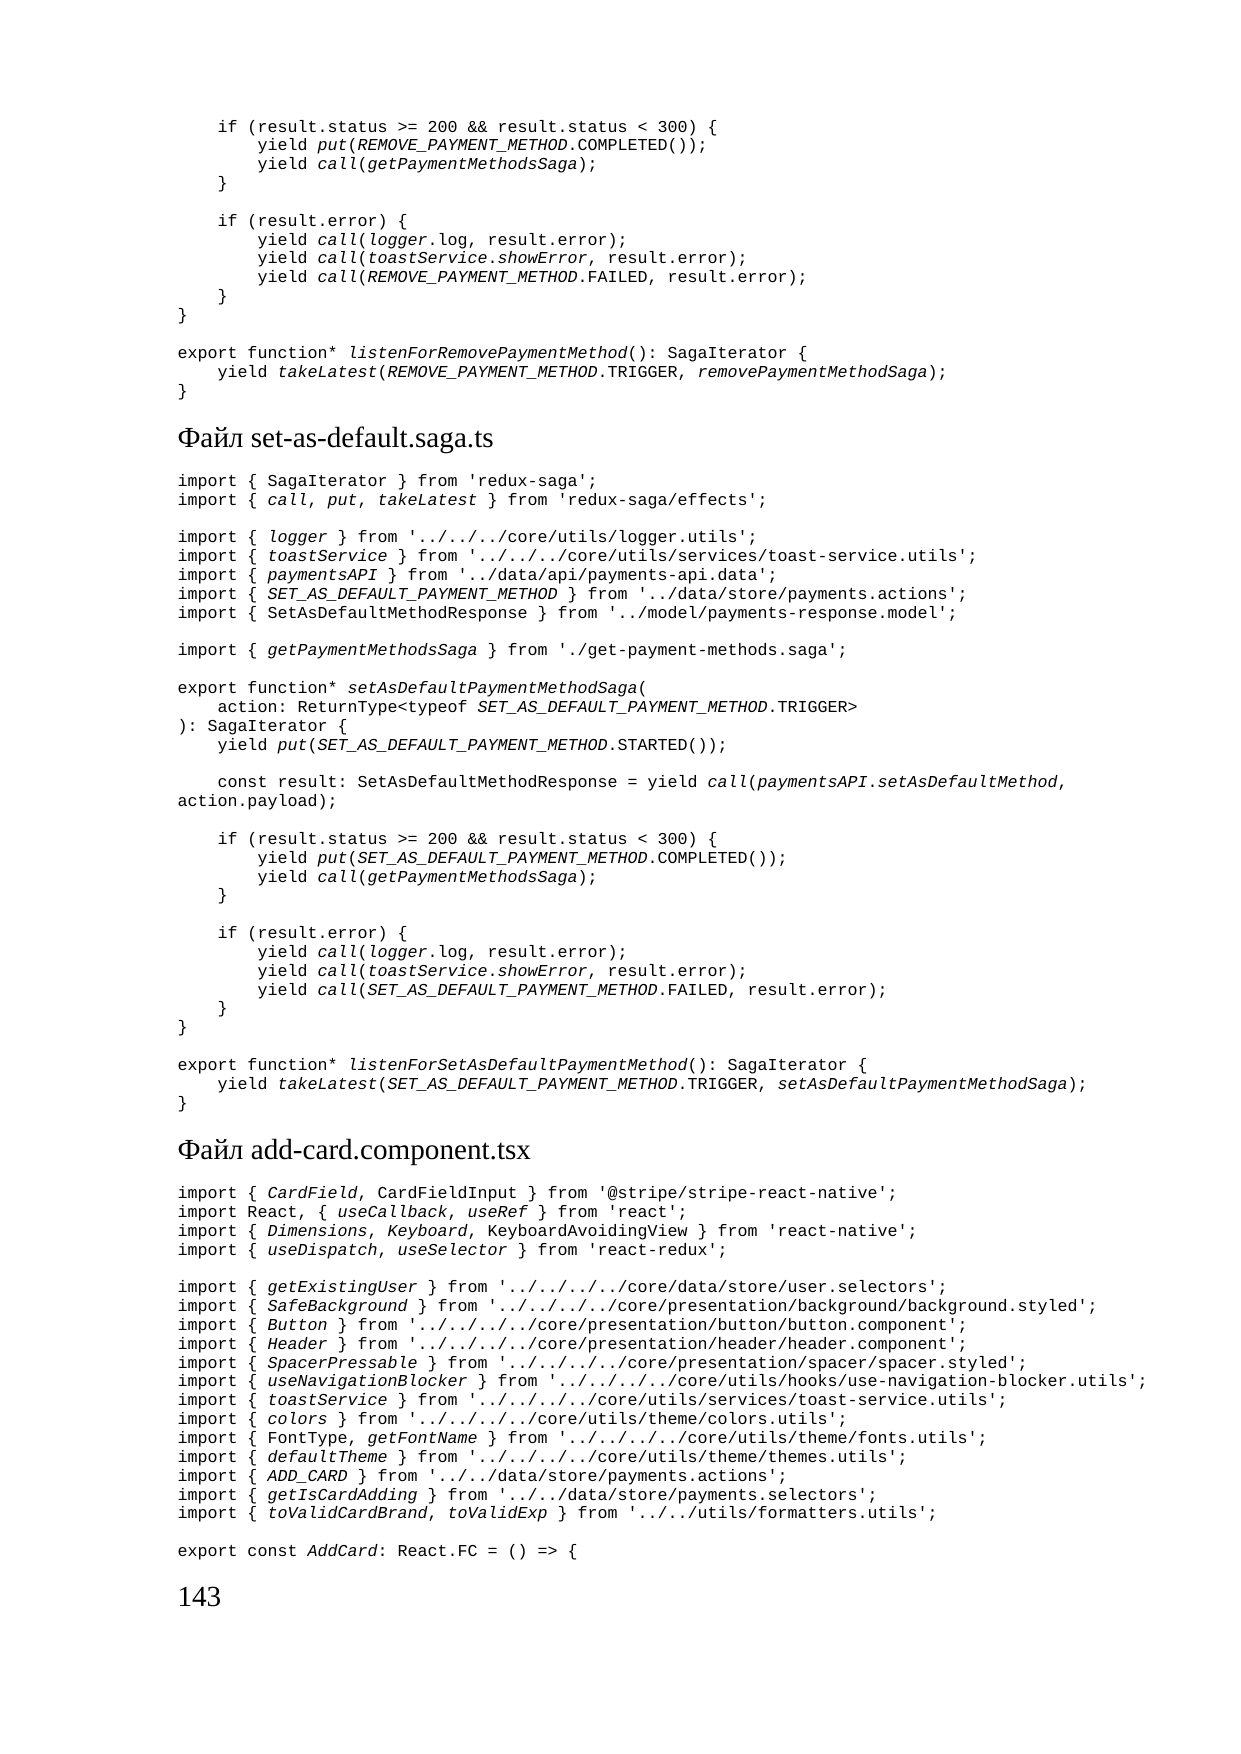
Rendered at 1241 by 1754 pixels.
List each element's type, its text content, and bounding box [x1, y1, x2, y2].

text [177, 118, 1152, 401]
text import { SagaIterator } from 'redux-saga'; import { call, put, takeLatest } from 'redux-saga/effects'; import { logger } from '../../../core/utils/logger.utils'; import { toastService } from '../../../core/utils/services/toast-service.utils'; import { paymentsAPI } from '../data/api/payments-api.data'; import { SET_AS_DEFAULT_PAYMENT_METHOD } from '../data/store/payments.actions'; import { SetAsDefaultMethodResponse } from '../model/payments-response.model'; import { getPaymentMethodsSaga } from './get-payment-methods.saga'; export function* setAsDefaultPaymentMethodSaga( action: ReturnType<typeof SET_AS_DEFAULT_PAYMENT_METHOD.TRIGGER> ): SagaIterator { yield put(SET_AS_DEFAULT_PAYMENT_METHOD.STARTED()); const result: SetAsDefaultMethodResponse = yield call(paymentsAPI.setAsDefaultMethod, action.payload); if (result.status >= 200 && result.status < 300) { yield put(SET_AS_DEFAULT_PAYMENT_METHOD.COMPLETED()); yield call(getPaymentMethodsSaga); } if (result.error) { yield call(logger.log, result.error); yield call(toastService.showError, result.error); yield call(SET_AS_DEFAULT_PAYMENT_METHOD.FAILED, result.error); } } export function* listenForSetAsDefaultPaymentMethod(): SagaIterator { yield takeLatest(SET_AS_DEFAULT_PAYMENT_METHOD.TRIGGER, setAsDefaultPaymentMethodSaga); } [177, 472, 1152, 1113]
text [177, 1184, 1152, 1562]
text Файл set-as-default.saga.ts [177, 420, 1152, 453]
text Файл add-card.component.tsx [177, 1132, 1152, 1166]
